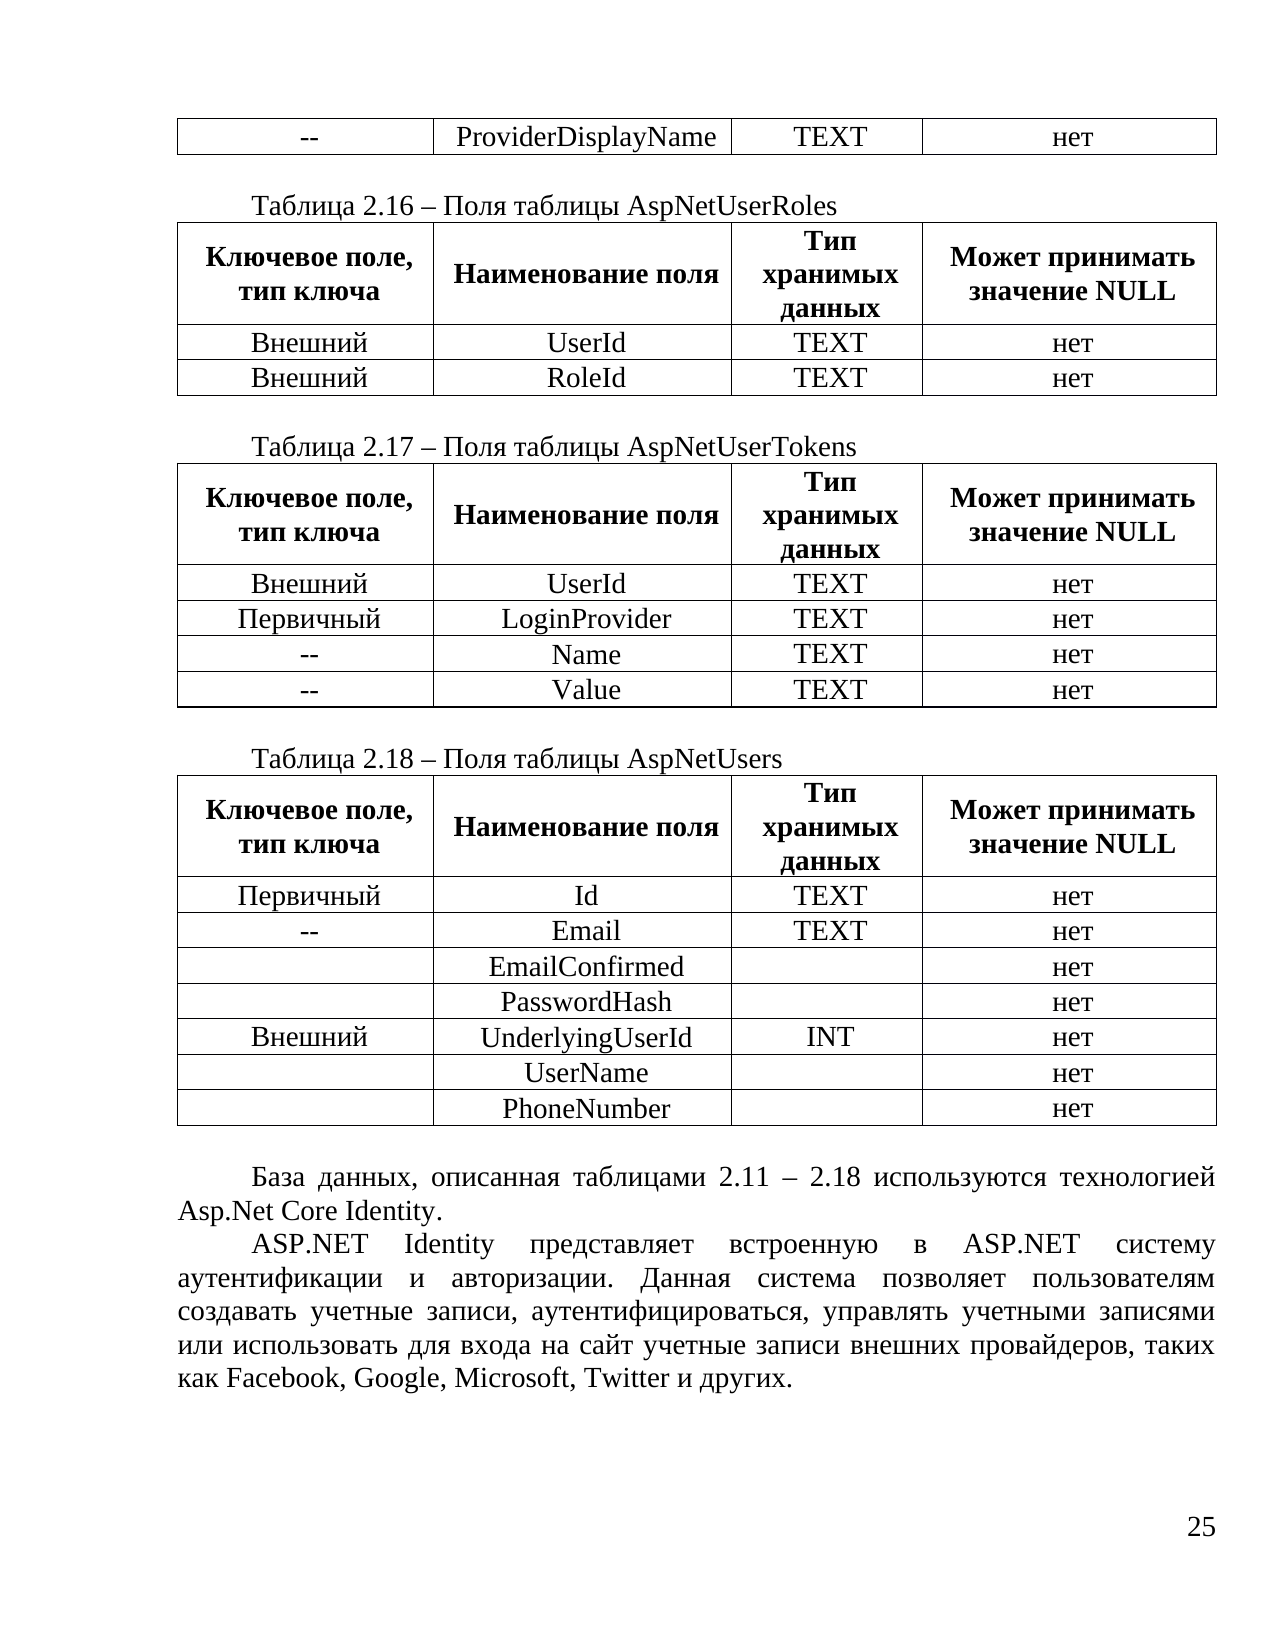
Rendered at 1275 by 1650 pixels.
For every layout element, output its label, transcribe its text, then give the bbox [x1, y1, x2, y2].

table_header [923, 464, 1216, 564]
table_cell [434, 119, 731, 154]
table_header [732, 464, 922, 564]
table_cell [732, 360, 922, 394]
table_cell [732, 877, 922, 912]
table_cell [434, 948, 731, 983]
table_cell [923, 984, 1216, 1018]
list База данных, описанная таблицами 2.11 – 2.18 используются технологией Asp.Net Core Identity. [177, 1159, 1216, 1226]
list Таблица 2.18 – Поля таблицы AspNetUsers [177, 741, 1216, 774]
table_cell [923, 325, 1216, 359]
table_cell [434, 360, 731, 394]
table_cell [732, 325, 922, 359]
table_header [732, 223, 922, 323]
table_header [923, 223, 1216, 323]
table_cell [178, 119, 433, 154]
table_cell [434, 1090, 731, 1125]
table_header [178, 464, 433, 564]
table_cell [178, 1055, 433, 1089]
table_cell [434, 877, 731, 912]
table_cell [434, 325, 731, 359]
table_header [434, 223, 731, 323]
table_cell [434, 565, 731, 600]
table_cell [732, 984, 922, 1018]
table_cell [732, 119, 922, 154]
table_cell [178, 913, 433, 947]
list ASP.NET Identity представляет встроенную в ASP.NET систему аутентификации и авторизации. Данная система позволяет пользователям создавать учетные записи, аутентифицироваться, управлять учетными записями или использовать для входа на сайт учетные записи внешних провайдеров, таких как Facebook, Google, Microsoft, Twitter и других. [177, 1226, 1216, 1394]
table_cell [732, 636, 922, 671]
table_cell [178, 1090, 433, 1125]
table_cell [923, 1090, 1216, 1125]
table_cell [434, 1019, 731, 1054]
list Таблица 2.16 – Поля таблицы AspNetUserRoles [177, 188, 1216, 222]
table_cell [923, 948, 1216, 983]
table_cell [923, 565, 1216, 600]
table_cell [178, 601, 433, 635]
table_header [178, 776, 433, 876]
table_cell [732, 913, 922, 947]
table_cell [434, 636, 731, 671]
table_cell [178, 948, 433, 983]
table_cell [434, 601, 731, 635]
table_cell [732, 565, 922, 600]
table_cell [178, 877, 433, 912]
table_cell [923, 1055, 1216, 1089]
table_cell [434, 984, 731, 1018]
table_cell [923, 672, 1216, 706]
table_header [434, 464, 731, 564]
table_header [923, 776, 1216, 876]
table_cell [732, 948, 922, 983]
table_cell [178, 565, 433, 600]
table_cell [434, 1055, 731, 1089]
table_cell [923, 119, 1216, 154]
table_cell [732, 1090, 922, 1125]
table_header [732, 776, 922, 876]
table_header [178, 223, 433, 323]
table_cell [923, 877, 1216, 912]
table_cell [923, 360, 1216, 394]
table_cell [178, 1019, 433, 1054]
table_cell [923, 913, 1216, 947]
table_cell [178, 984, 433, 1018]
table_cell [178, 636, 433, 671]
list Таблица 2.17 – Поля таблицы AspNetUserTokens [177, 429, 1216, 463]
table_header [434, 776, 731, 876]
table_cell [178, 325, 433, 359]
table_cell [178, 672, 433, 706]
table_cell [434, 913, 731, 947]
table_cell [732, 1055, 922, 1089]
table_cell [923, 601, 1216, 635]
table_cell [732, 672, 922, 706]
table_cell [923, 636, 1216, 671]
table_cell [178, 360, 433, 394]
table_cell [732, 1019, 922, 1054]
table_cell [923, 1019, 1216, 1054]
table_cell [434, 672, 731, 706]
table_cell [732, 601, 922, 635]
